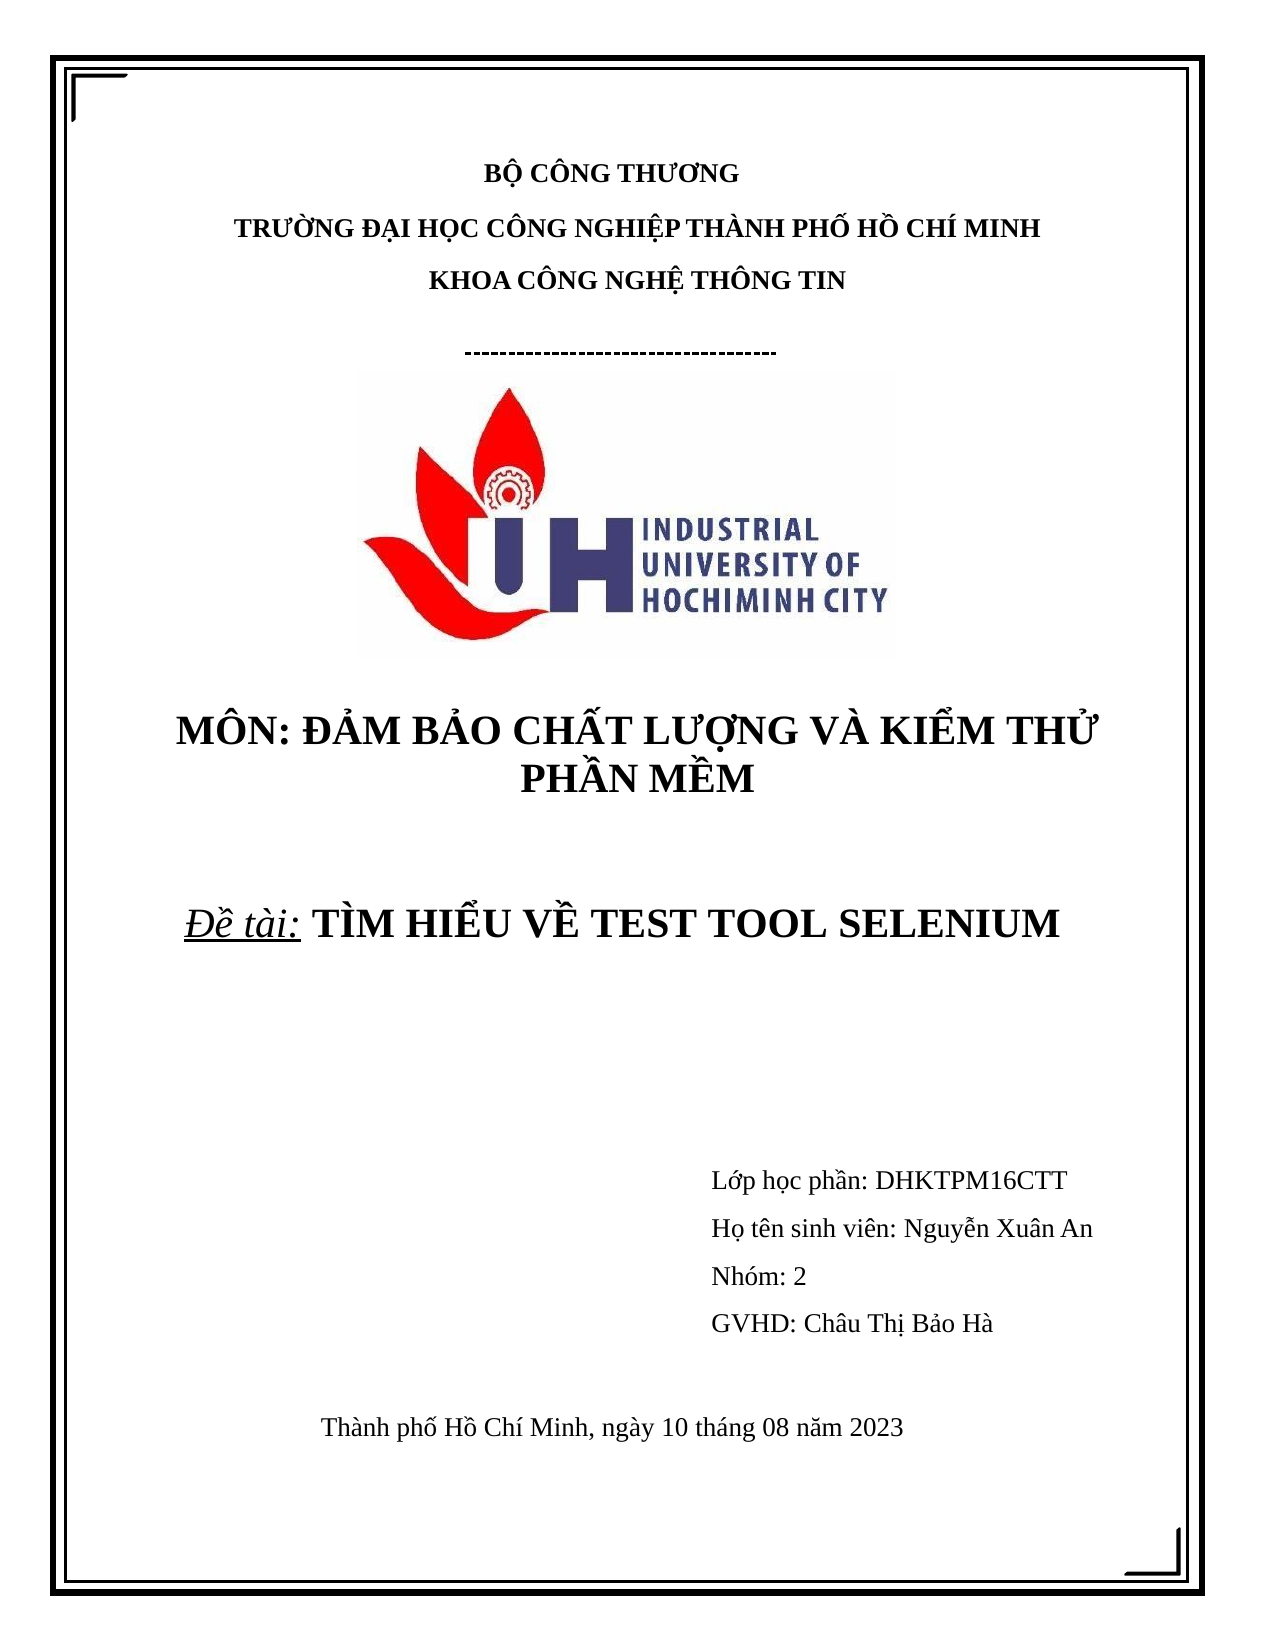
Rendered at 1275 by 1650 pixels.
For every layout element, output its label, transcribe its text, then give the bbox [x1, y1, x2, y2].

title Đề tài: TÌM HIỂU VỀ TEST TOOL SELENIUM [120, 898, 1124, 946]
text Lớp học phần: DHKTPM16CTT [150, 1164, 1125, 1195]
picture [357, 371, 897, 658]
text MÔN: ĐẢM BẢO CHẤT LƯỢNG VÀ KIỂM THỬ PHẦN MỀM [150, 706, 1125, 801]
text Thành phố Hồ Chí Minh, ngày 10 tháng 08 năm 2023 [224, 1412, 1000, 1443]
text Nhóm: 2 [173, 1260, 1125, 1291]
text GVHD: Châu Thị Bảo Hà [173, 1307, 1125, 1339]
text Họ tên sinh viên: Nguyễn Xuân An [150, 1212, 1125, 1243]
text BỘ CÔNG THƯƠNG [224, 157, 999, 188]
text TRƯỜNG ĐẠI HỌC CÔNG NGHIỆP THÀNH PHỐ HỒ CHÍ MINH KHOA CÔNG NGHỆ THÔNG TIN [224, 212, 1051, 295]
